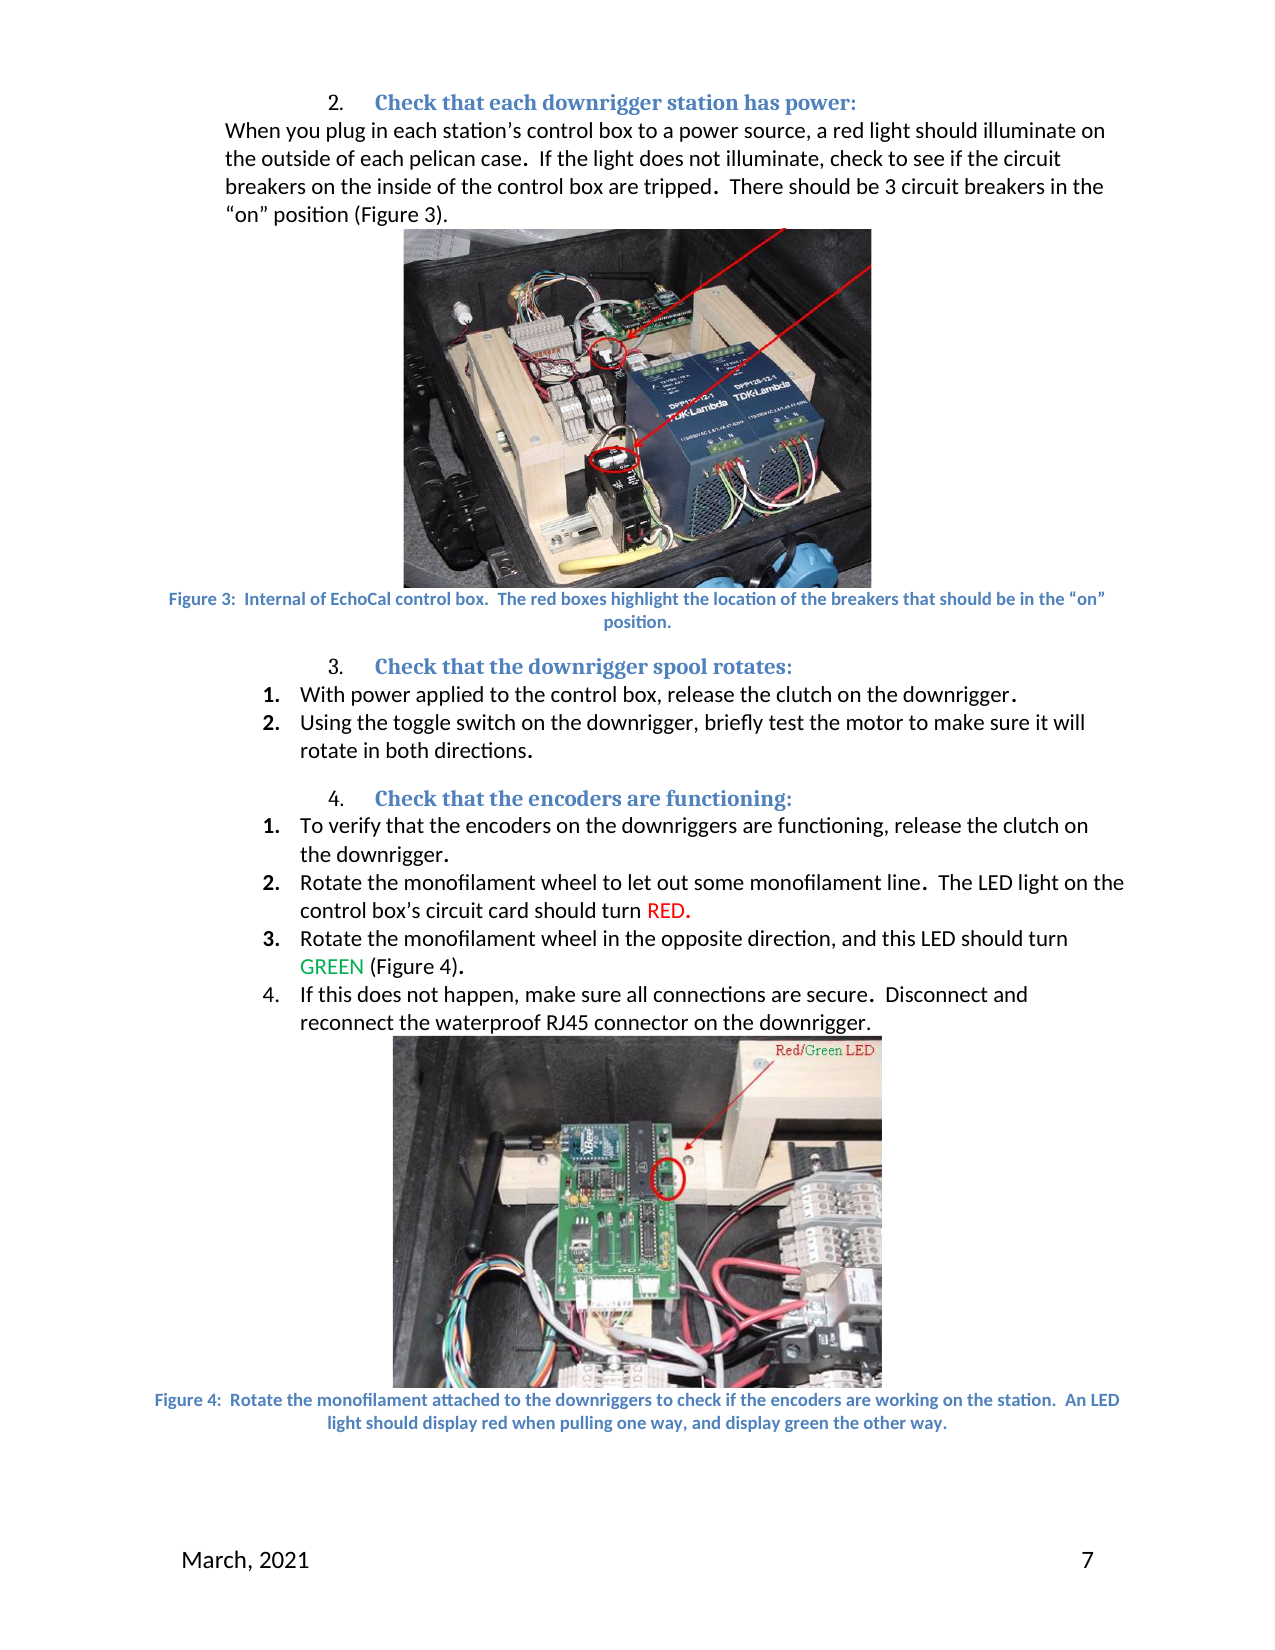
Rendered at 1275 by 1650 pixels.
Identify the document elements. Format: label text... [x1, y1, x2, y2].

subtitle Check that the downrigger spool rotates: [328, 654, 1125, 680]
text When you plug in each station’s control box to a power source, a red light should illuminate on the outside of each pelican case. If the light does not illuminate, check to see if the circuit breakers on the inside of the control box are tripped. There should be 3 circuit breakers in the “on” position (Figure 3). [225, 116, 1125, 228]
list With power applied to the control box, release the clutch on the downrigger. [262, 680, 1125, 708]
subtitle Check that the encoders are functioning: [328, 785, 1125, 812]
list If this does not happen, make sure all connections are secure. Disconnect and reconnect the waterproof RJ45 connector on the downrigger. [262, 980, 1125, 1036]
subtitle Check that each downrigger station has power: [328, 90, 1125, 116]
list Rotate the monofilament wheel to let out some monofilament line. The LED light on the control box’s circuit card should turn RED. [262, 868, 1125, 924]
list Using the toggle switch on the downrigger, briefly test the motor to make sure it will rotate in both directions. [262, 708, 1125, 764]
text Figure 4: Rotate the monofilament attached to the downriggers to check if the encoders are working on the station. An LED light should display red when pulling one way, and display green the other way. [150, 1388, 1125, 1434]
list Rotate the monofilament wheel in the opposite direction, and this LED should turn GREEN (Figure 4). [262, 924, 1125, 980]
list To verify that the encoders on the downriggers are functioning, release the clutch on the downrigger. [262, 812, 1125, 868]
picture [403, 228, 872, 588]
text Figure 3: Internal of EchoCal control box. The red boxes highlight the location of the breakers that should be in the “on” position. [150, 587, 1125, 633]
picture [392, 1035, 883, 1388]
